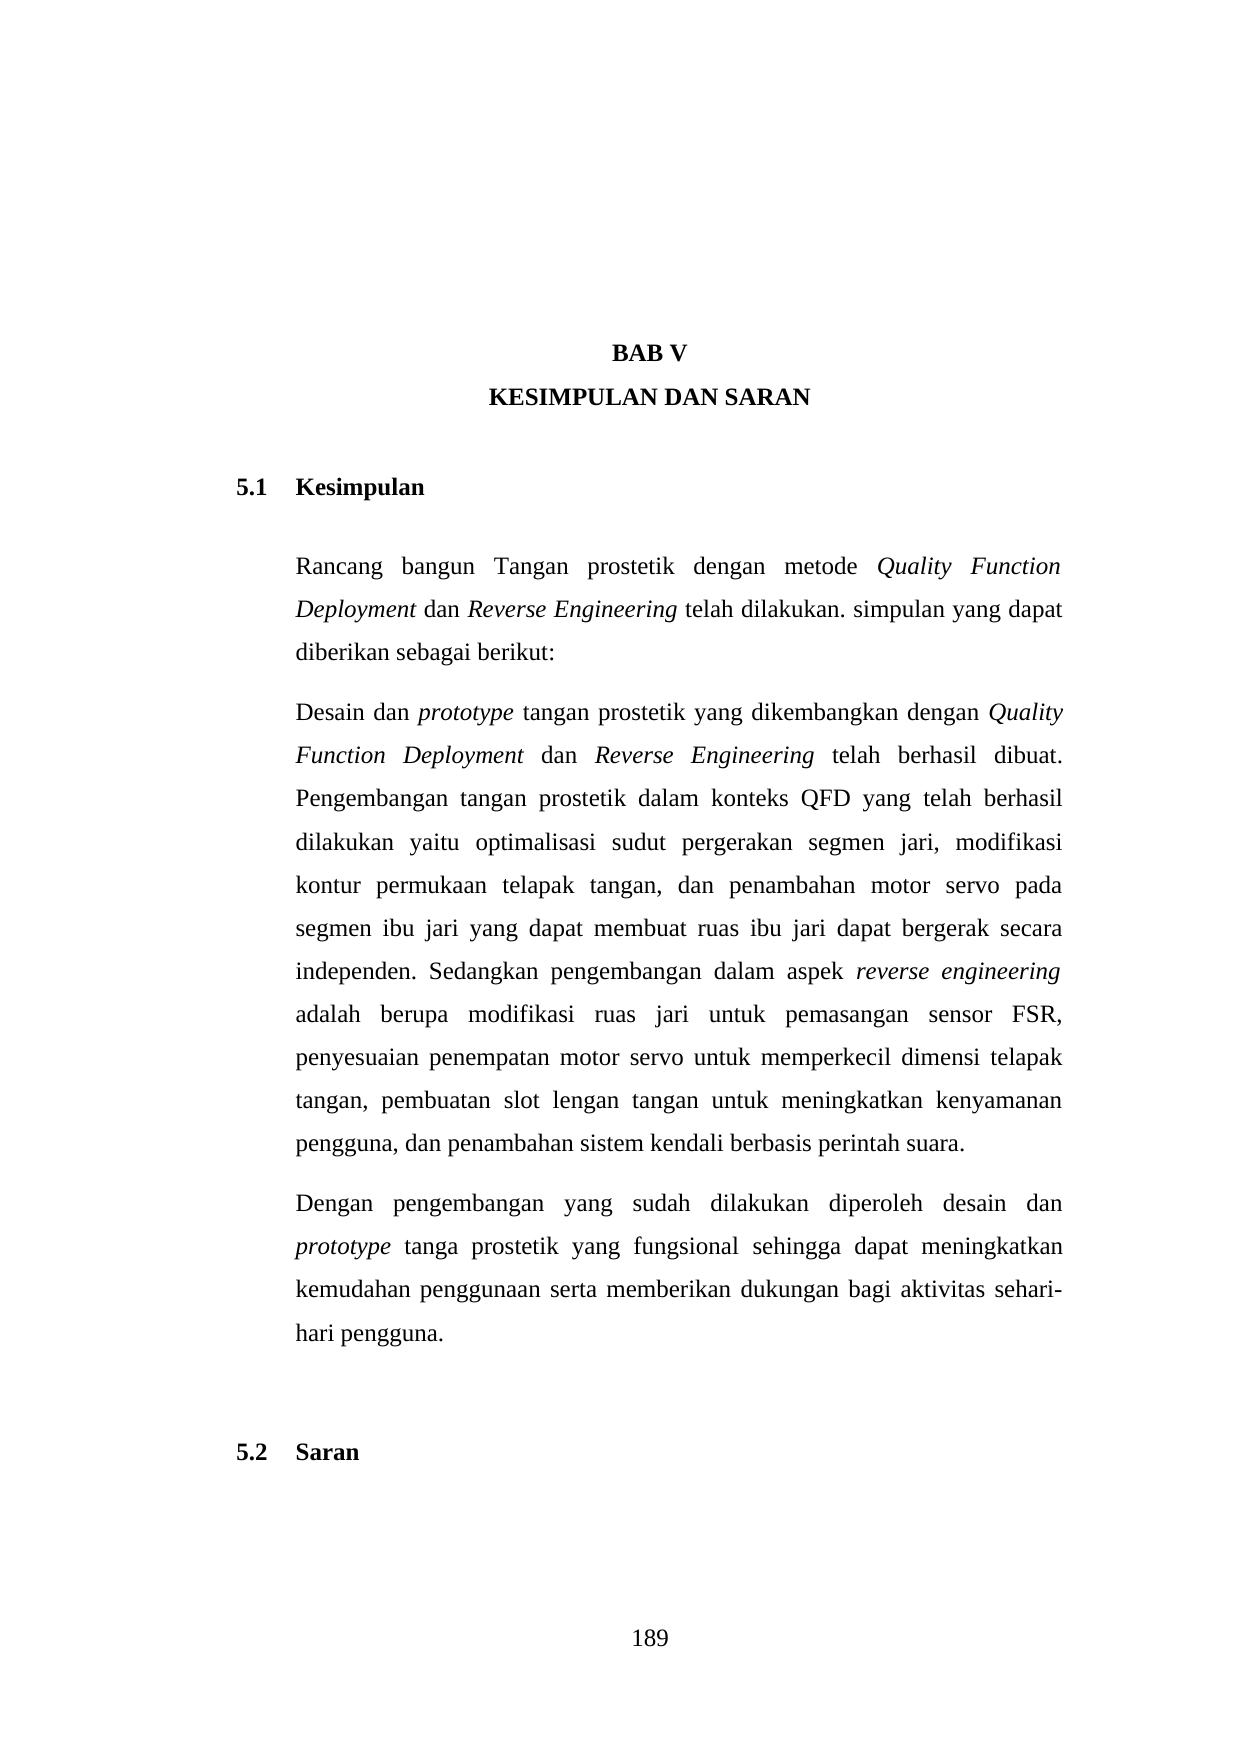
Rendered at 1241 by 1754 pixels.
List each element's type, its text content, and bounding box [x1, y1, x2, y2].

subtitle Saran [236, 1437, 1063, 1466]
text Desain dan prototype tangan prostetik yang dikembangkan dengan Quality Function Deployment dan Reverse Engineering telah berhasil dibuat. Pengembangan tangan prostetik dalam konteks QFD yang telah berhasil dilakukan yaitu optimalisasi sudut pergerakan segmen jari, modifikasi kontur permukaan telapak tangan, dan penambahan motor servo pada segmen ibu jari yang dapat membuat ruas ibu jari dapat bergerak secara independen. Sedangkan pengembangan dalam aspek reverse engineering adalah berupa modifikasi ruas jari untuk pemasangan sensor FSR, penyesuaian penempatan motor servo untuk memperkecil dimensi telapak tangan, pembuatan slot lengan tangan untuk meningkatkan kenyamanan pengguna, dan penambahan sistem kendali berbasis perintah suara. [295, 697, 1063, 1157]
text Rancang bangun Tangan prostetik dengan metode Quality Function Deployment dan Reverse Engineering telah dilakukan. simpulan yang dapat diberikan sebagai berikut: [295, 551, 1063, 666]
text Dengan pengembangan yang sudah dilakukan diperoleh desain dan prototype tanga prostetik yang fungsional sehingga dapat meningkatkan kemudahan penggunaan serta memberikan dukungan bagi aktivitas sehari-hari pengguna. [295, 1188, 1063, 1346]
subtitle Kesimpulan [236, 472, 1063, 501]
subtitle BAB V KESIMPULAN DAN SARAN [236, 338, 1063, 410]
